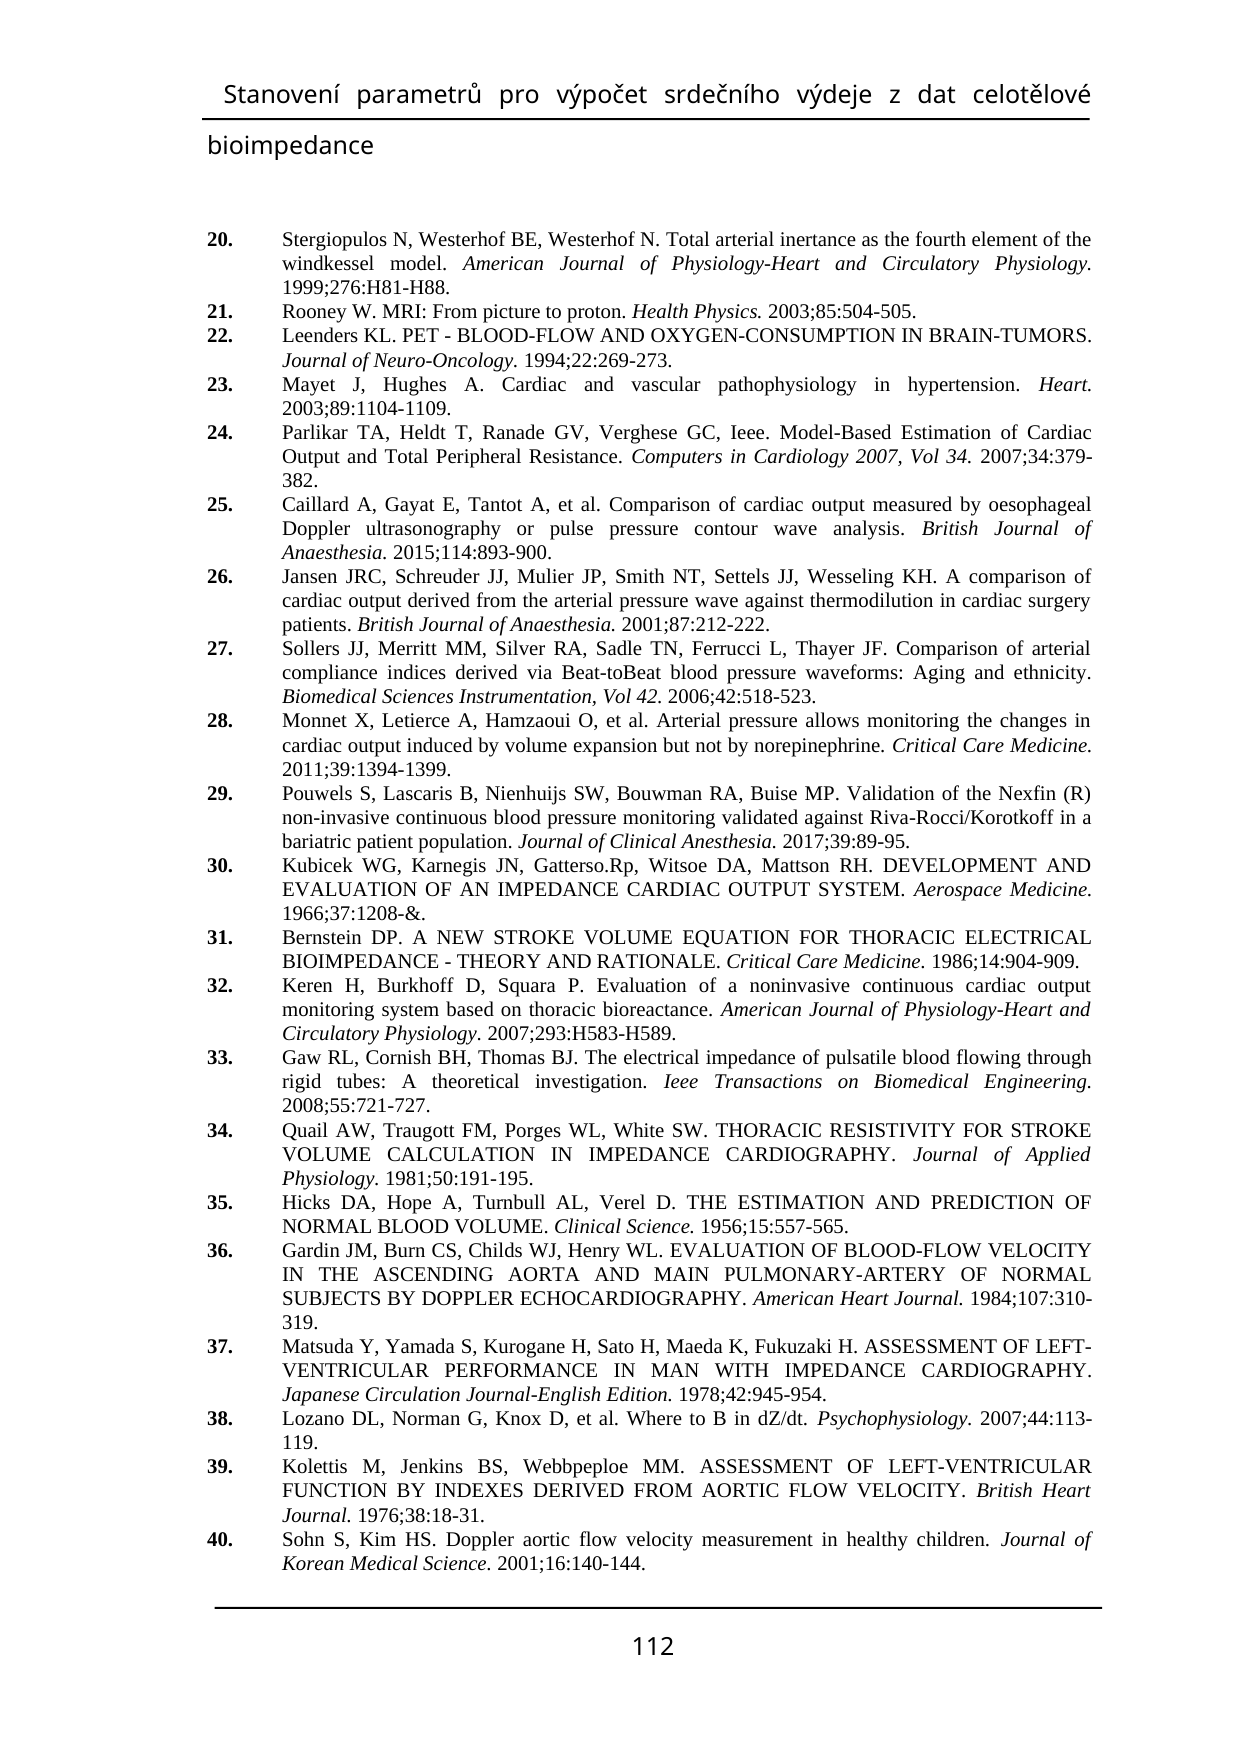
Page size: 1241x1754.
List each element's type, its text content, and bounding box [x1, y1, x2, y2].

text 28. Monnet X, Letierce A, Hamzaoui O, et al. Arterial pressure allows monitoring the changes in cardiac output induced by volume expansion but not by norepinephrine. Critical Care Medicine. 2011;39:1394-1399. [207, 708, 1092, 781]
text 25. Caillard A, Gayat E, Tantot A, et al. Comparison of cardiac output measured by oesophageal Doppler ultrasonography or pulse pressure contour wave analysis. British Journal of Anaesthesia. 2015;114:893-900. [207, 492, 1092, 564]
text 24. Parlikar TA, Heldt T, Ranade GV, Verghese GC, Ieee. Model-Based Estimation of Cardiac Output and Total Peripheral Resistance. Computers in Cardiology 2007, Vol 34. 2007;34:379-382. [207, 420, 1092, 492]
text 29. Pouwels S, Lascaris B, Nienhuijs SW, Bouwman RA, Buise MP. Validation of the Nexfin (R) non-invasive continuous blood pressure monitoring validated against Riva-Rocci/Korotkoff in a bariatric patient population. Journal of Clinical Anesthesia. 2017;39:89-95. [207, 781, 1092, 853]
text 35. Hicks DA, Hope A, Turnbull AL, Verel D. THE ESTIMATION AND PREDICTION OF NORMAL BLOOD VOLUME. Clinical Science. 1956;15:557-565. [207, 1190, 1092, 1238]
text 23. Mayet J, Hughes A. Cardiac and vascular pathophysiology in hypertension. Heart. 2003;89:1104-1109. [207, 372, 1092, 420]
text 30. Kubicek WG, Karnegis JN, Gatterso.Rp, Witsoe DA, Mattson RH. DEVELOPMENT AND EVALUATION OF AN IMPEDANCE CARDIAC OUTPUT SYSTEM. Aerospace Medicine. 1966;37:1208-&. [207, 853, 1092, 925]
text 26. Jansen JRC, Schreuder JJ, Mulier JP, Smith NT, Settels JJ, Wesseling KH. A comparison of cardiac output derived from the arterial pressure wave against thermodilution in cardiac surgery patients. British Journal of Anaesthesia. 2001;87:212-222. [207, 564, 1092, 636]
text 37. Matsuda Y, Yamada S, Kurogane H, Sato H, Maeda K, Fukuzaki H. ASSESSMENT OF LEFT-VENTRICULAR PERFORMANCE IN MAN WITH IMPEDANCE CARDIOGRAPHY. Japanese Circulation Journal-English Edition. 1978;42:945-954. [207, 1334, 1092, 1406]
text 27. Sollers JJ, Merritt MM, Silver RA, Sadle TN, Ferrucci L, Thayer JF. Comparison of arterial compliance indices derived via Beat-toBeat blood pressure waveforms: Aging and ethnicity. Biomedical Sciences Instrumentation, Vol 42. 2006;42:518-523. [207, 636, 1092, 708]
text 20. Stergiopulos N, Westerhof BE, Westerhof N. Total arterial inertance as the fourth element of the windkessel model. American Journal of Physiology-Heart and Circulatory Physiology. 1999;276:H81-H88. [207, 227, 1092, 299]
text 33. Gaw RL, Cornish BH, Thomas BJ. The electrical impedance of pulsatile blood flowing through rigid tubes: A theoretical investigation. Ieee Transactions on Biomedical Engineering. 2008;55:721-727. [207, 1045, 1092, 1117]
text 38. Lozano DL, Norman G, Knox D, et al. Where to B in dZ/dt. Psychophysiology. 2007;44:113-119. [207, 1406, 1092, 1454]
text 39. Kolettis M, Jenkins BS, Webbpeploe MM. ASSESSMENT OF LEFT-VENTRICULAR FUNCTION BY INDEXES DERIVED FROM AORTIC FLOW VELOCITY. British Heart Journal. 1976;38:18-31. [207, 1454, 1092, 1527]
text 32. Keren H, Burkhoff D, Squara P. Evaluation of a noninvasive continuous cardiac output monitoring system based on thoracic bioreactance. American Journal of Physiology-Heart and Circulatory Physiology. 2007;293:H583-H589. [207, 973, 1092, 1045]
text 40. Sohn S, Kim HS. Doppler aortic flow velocity measurement in healthy children. Journal of Korean Medical Science. 2001;16:140-144. [207, 1527, 1092, 1575]
text 31. Bernstein DP. A NEW STROKE VOLUME EQUATION FOR THORACIC ELECTRICAL BIOIMPEDANCE - THEORY AND RATIONALE. Critical Care Medicine. 1986;14:904-909. [207, 925, 1092, 973]
text 21. Rooney W. MRI: From picture to proton. Health Physics. 2003;85:504-505. [207, 299, 1092, 323]
text 34. Quail AW, Traugott FM, Porges WL, White SW. THORACIC RESISTIVITY FOR STROKE VOLUME CALCULATION IN IMPEDANCE CARDIOGRAPHY. Journal of Applied Physiology. 1981;50:191-195. [207, 1117, 1092, 1190]
text 22. Leenders KL. PET - BLOOD-FLOW AND OXYGEN-CONSUMPTION IN BRAIN-TUMORS. Journal of Neuro-Oncology. 1994;22:269-273. [207, 323, 1092, 372]
text 36. Gardin JM, Burn CS, Childs WJ, Henry WL. EVALUATION OF BLOOD-FLOW VELOCITY IN THE ASCENDING AORTA AND MAIN PULMONARY-ARTERY OF NORMAL SUBJECTS BY DOPPLER ECHOCARDIOGRAPHY. American Heart Journal. 1984;107:310-319. [207, 1238, 1092, 1334]
